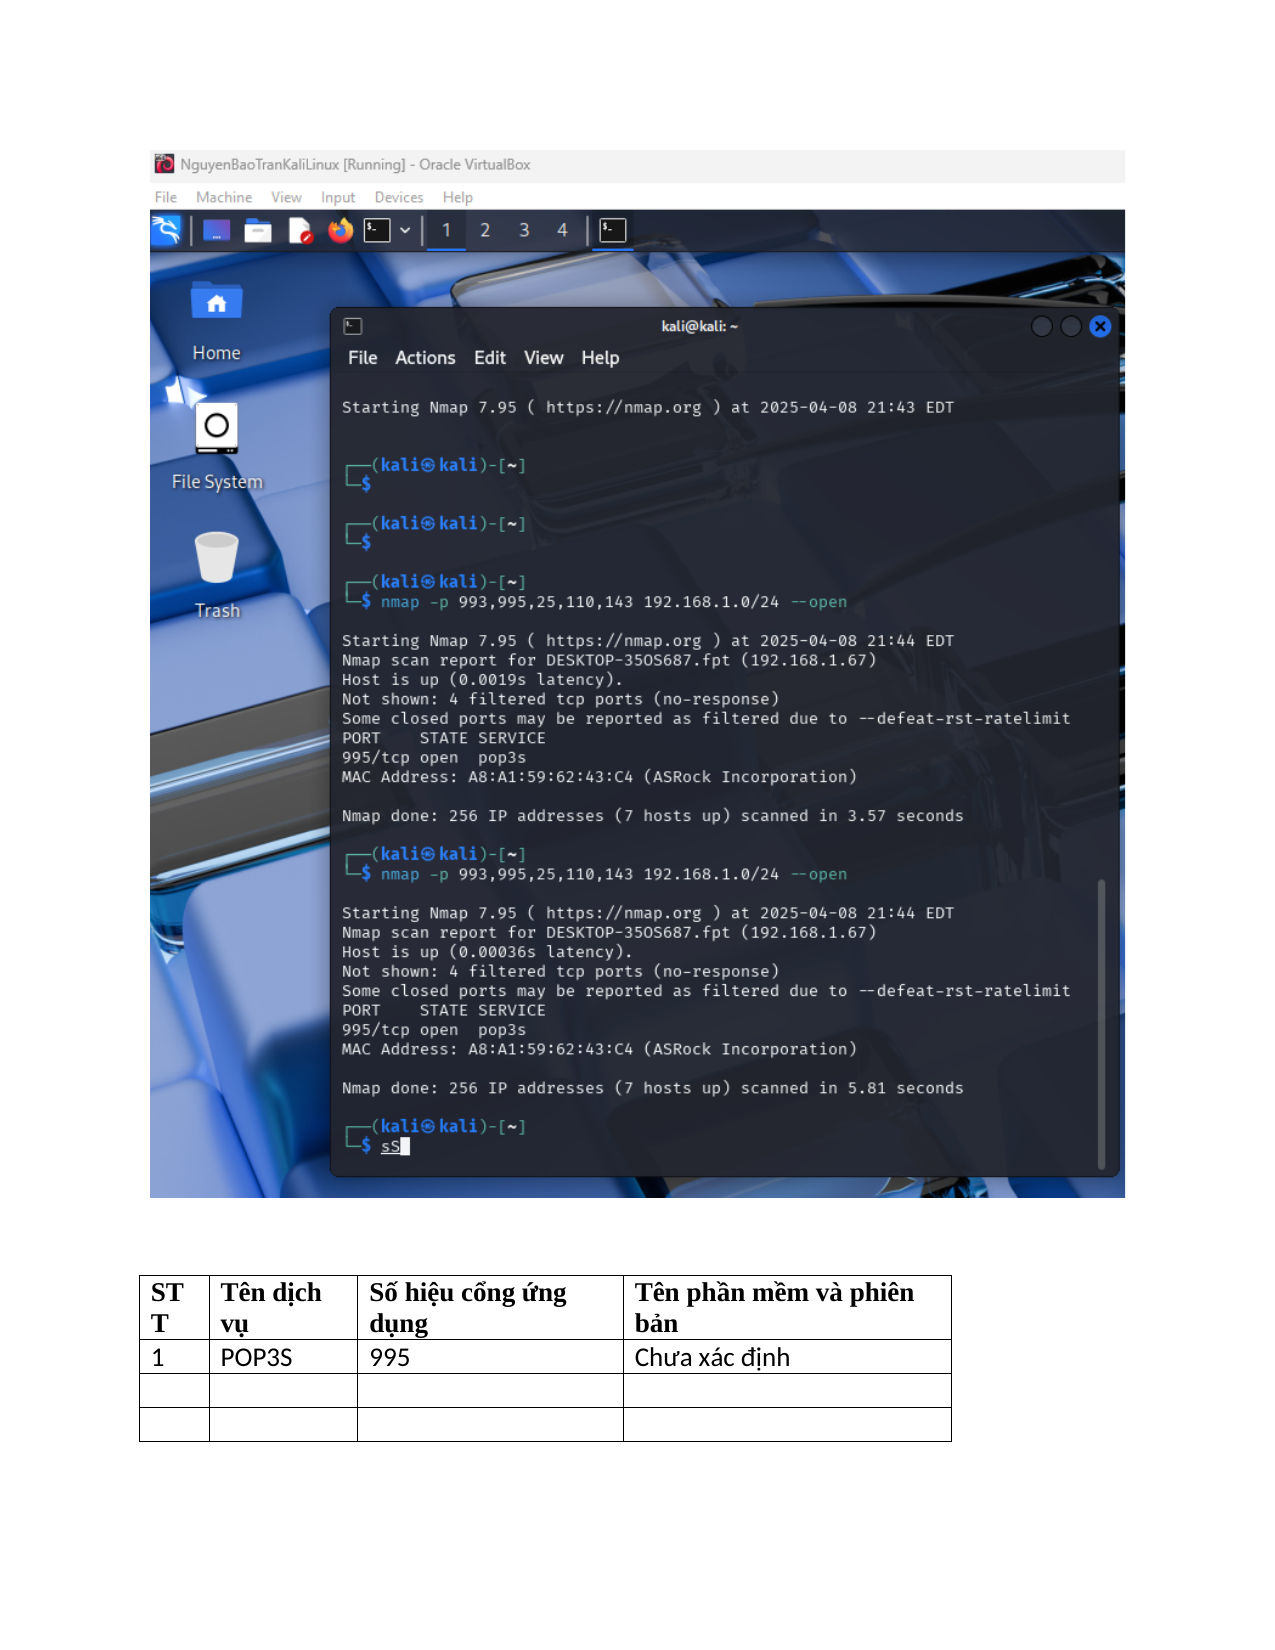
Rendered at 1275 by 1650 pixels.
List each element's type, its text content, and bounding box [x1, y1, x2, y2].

table_cell POP3S [210, 1340, 357, 1373]
table_cell [210, 1374, 357, 1407]
table_header Tên phần mềm và phiên bản [624, 1276, 951, 1339]
table_cell [624, 1408, 951, 1441]
table_cell [140, 1408, 209, 1441]
table_cell [210, 1408, 357, 1441]
picture [150, 150, 1125, 1198]
table_header Số hiệu cổng ứng dụng [358, 1276, 623, 1339]
table_cell [358, 1408, 623, 1441]
table_cell 995 [358, 1340, 623, 1373]
table_cell [624, 1374, 951, 1407]
table_cell Chưa xác định [624, 1340, 951, 1373]
table_cell [140, 1374, 209, 1407]
table_cell [358, 1374, 623, 1407]
table_cell 1 [140, 1340, 209, 1373]
table_header STT [140, 1276, 209, 1339]
table_header Tên dịch vụ [210, 1276, 357, 1339]
